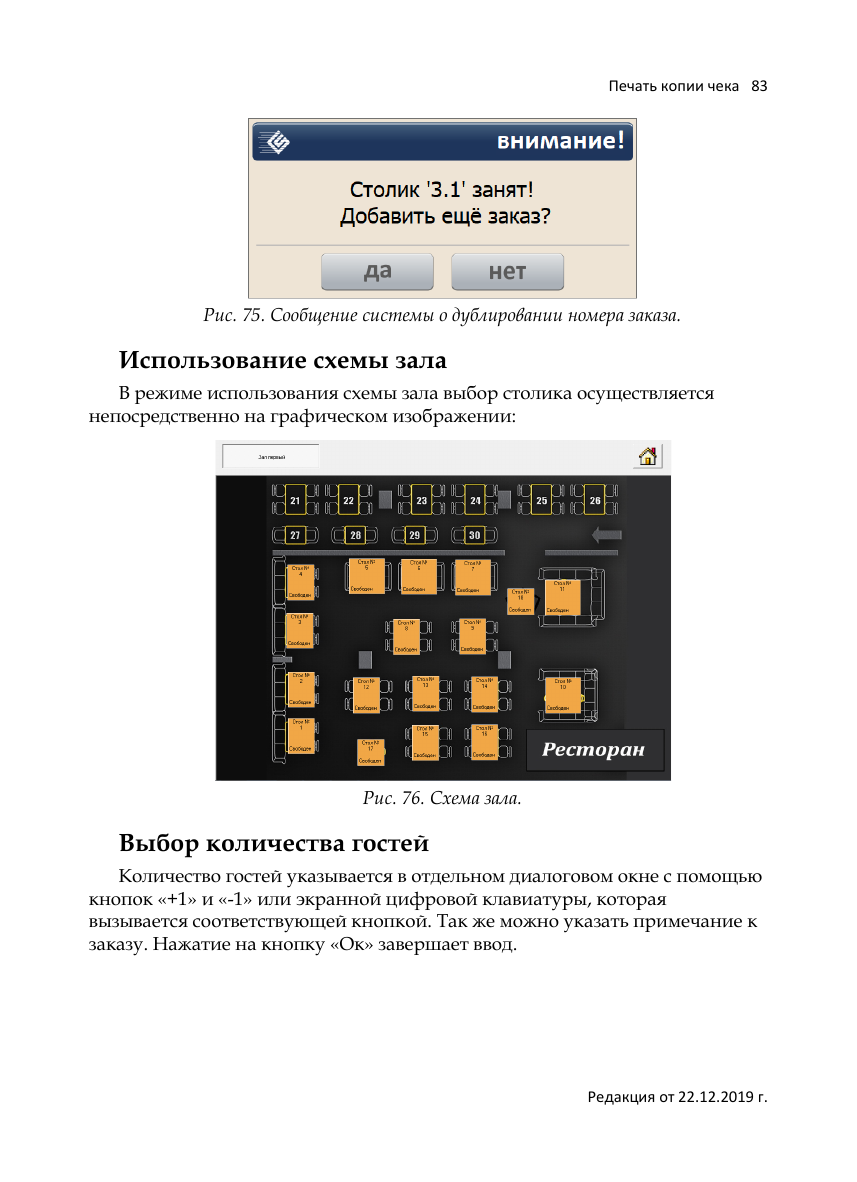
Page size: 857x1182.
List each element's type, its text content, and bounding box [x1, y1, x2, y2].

subtitle Использование схемы зала [89, 346, 768, 376]
text Рис. 76. Схема зала. [89, 787, 768, 810]
picture [248, 118, 638, 299]
subtitle Выбор количества гостей [89, 829, 768, 859]
text В режиме использования схемы зала выбор столика осуществляется непосредственно на графическом изображении: [89, 382, 768, 427]
text Рис. 75. Сообщение системы о дублировании номера заказа. [89, 304, 768, 327]
picture [215, 440, 672, 781]
text Количество гостей указывается в отдельном диалоговом окне с помощью кнопок «+1» и «-1» или экранной цифровой клавиатуры, которая вызывается соответствующей кнопкой. Так же можно указать примечание к заказу. Нажатие на кнопку «Ок» завершает ввод. [89, 865, 768, 955]
